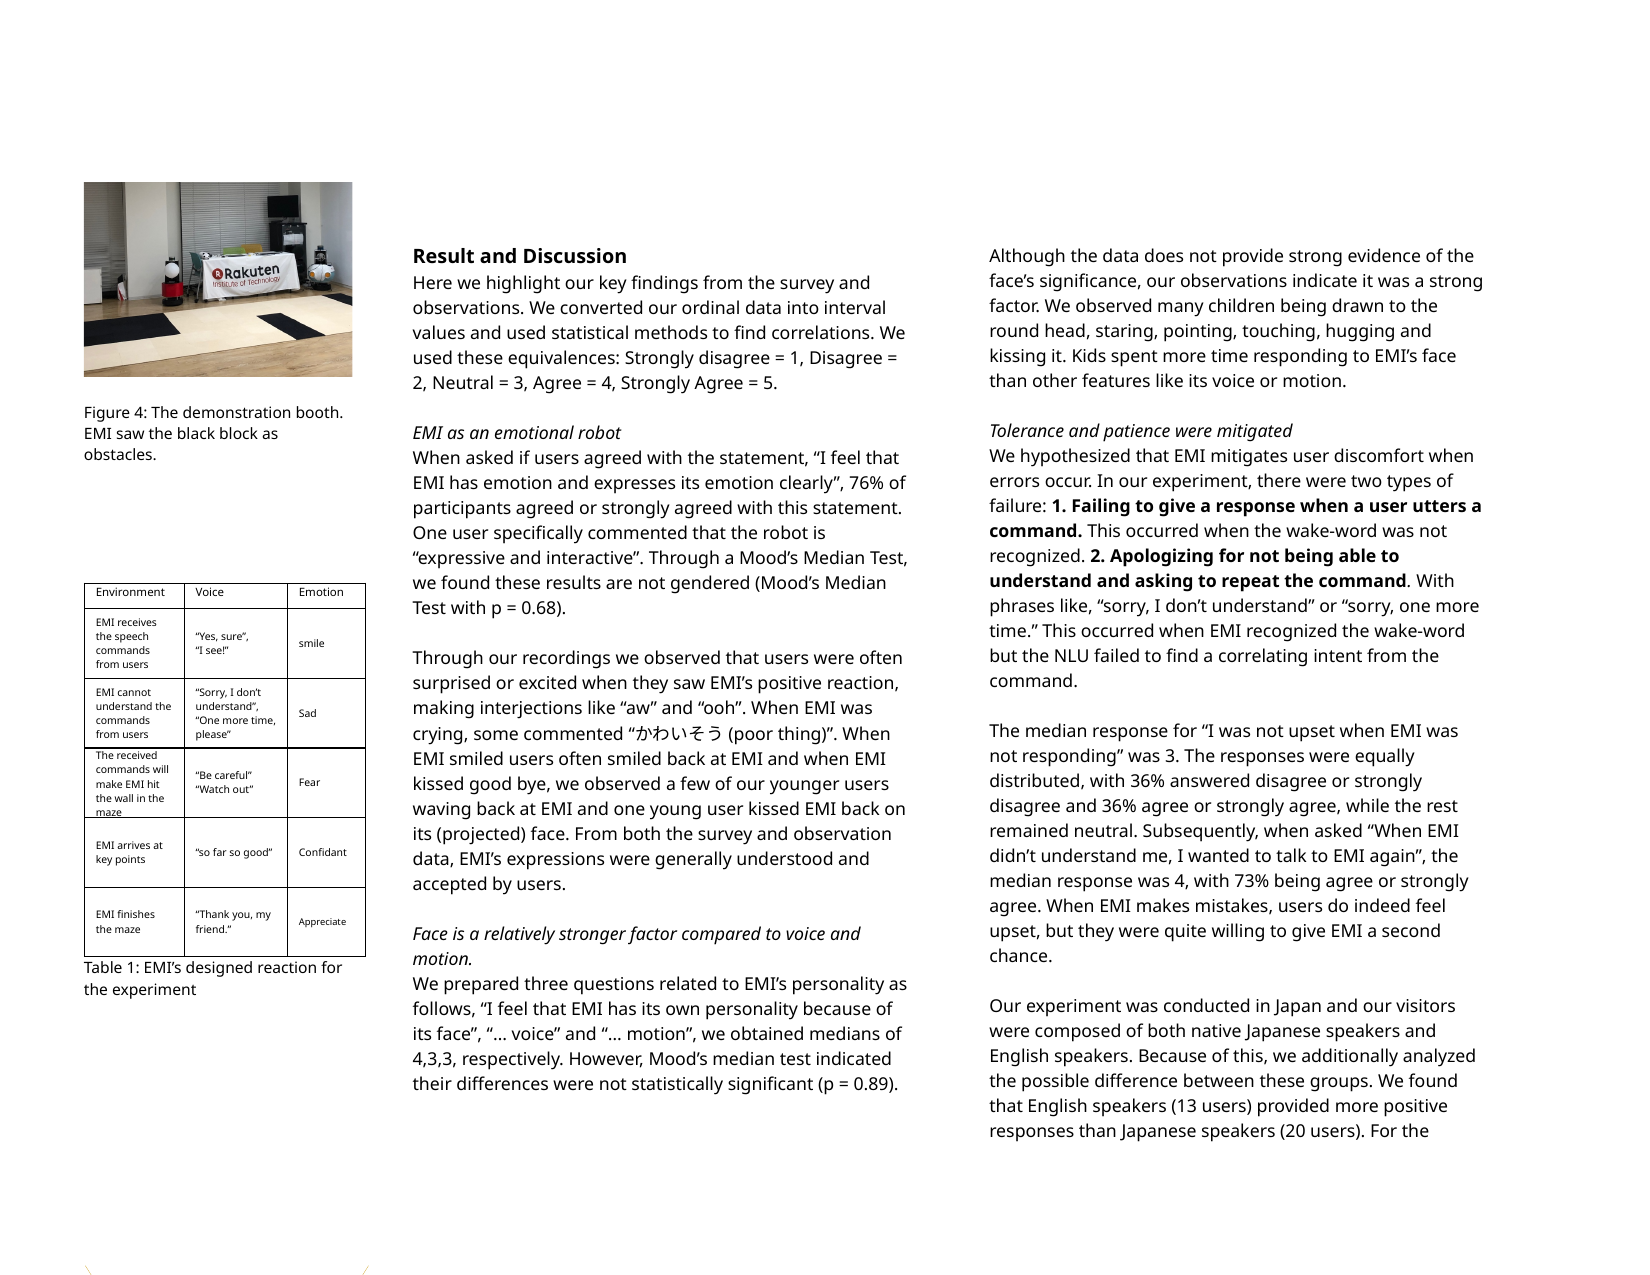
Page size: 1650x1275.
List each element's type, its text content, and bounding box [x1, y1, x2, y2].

subtitle Result and Discussion [412, 243, 914, 270]
picture [83, 182, 353, 377]
text The median response for “I was not upset when EMI was not responding” was 3. The responses were equally distributed, with 36% answered disagree or strongly disagree and 36% agree or strongly agree, while the rest remained neutral. Subsequently, when asked “When EMI didn’t understand me, I wanted to talk to EMI again”, the median response was 4, with 73% being agree or strongly agree. When EMI makes mistakes, users do indeed feel upset, but they were quite willing to give EMI a second chance. [989, 718, 1491, 968]
text We hypothesized that EMI mitigates user discomfort when errors occur. In our experiment, there were two types of failure: 1. Failing to give a response when a user utters a command. This occurred when the wake-word was not recognized. 2. Apologizing for not being able to understand and asking to repeat the command. With phrases like, “sorry, I don’t understand” or “sorry, one more time.” This occurred when EMI recognized the wake-word but the NLU failed to find a correlating intent from the command. [989, 443, 1491, 693]
text Although the data does not provide strong evidence of the face’s significance, our observations indicate it was a strong factor. We observed many children being drawn to the round head, staring, pointing, touching, hugging and kissing it. Kids spent more time responding to EMI’s face than other features like its voice or motion. [989, 243, 1491, 393]
subtitle Tolerance and patience were mitigated [989, 418, 1491, 443]
text Through our recordings we observed that users were often surprised or excited when they saw EMI’s positive reaction, making interjections like “aw” and “ooh”. When EMI was crying, some commented “かわいそう (poor thing)”. When EMI smiled users often smiled back at EMI and when EMI kissed good bye, we observed a few of our younger users waving back at EMI and one young user kissed EMI back on its (projected) face. From both the survey and observation data, EMI’s expressions were generally understood and accepted by users. [412, 645, 914, 895]
subtitle Face is a relatively stronger factor compared to voice and motion. [412, 920, 914, 970]
subtitle EMI as an emotional robot [412, 420, 914, 445]
text Here we highlight our key findings from the survey and observations. We converted our ordinal data into interval values and used statistical methods to find correlations. We used these equivalences: Strongly disagree = 1, Disagree = 2, Neutral = 3, Agree = 4, Strongly Agree = 5. [412, 270, 914, 395]
text When asked if users agreed with the statement, “I feel that EMI has emotion and expresses its emotion clearly”, 76% of participants agreed or strongly agreed with this statement. One user specifically commented that the robot is “expressive and interactive”. Through a Mood’s Median Test, we found these results are not gendered (Mood’s Median Test with p = 0.68). [412, 445, 914, 620]
text We prepared three questions related to EMI’s personality as follows, “I feel that EMI has its own personality because of its face”, “… voice” and “… motion”, we obtained medians of 4,3,3, respectively. However, Mood’s median test indicated their differences were not statistically significant (p = 0.89). [412, 970, 914, 1095]
